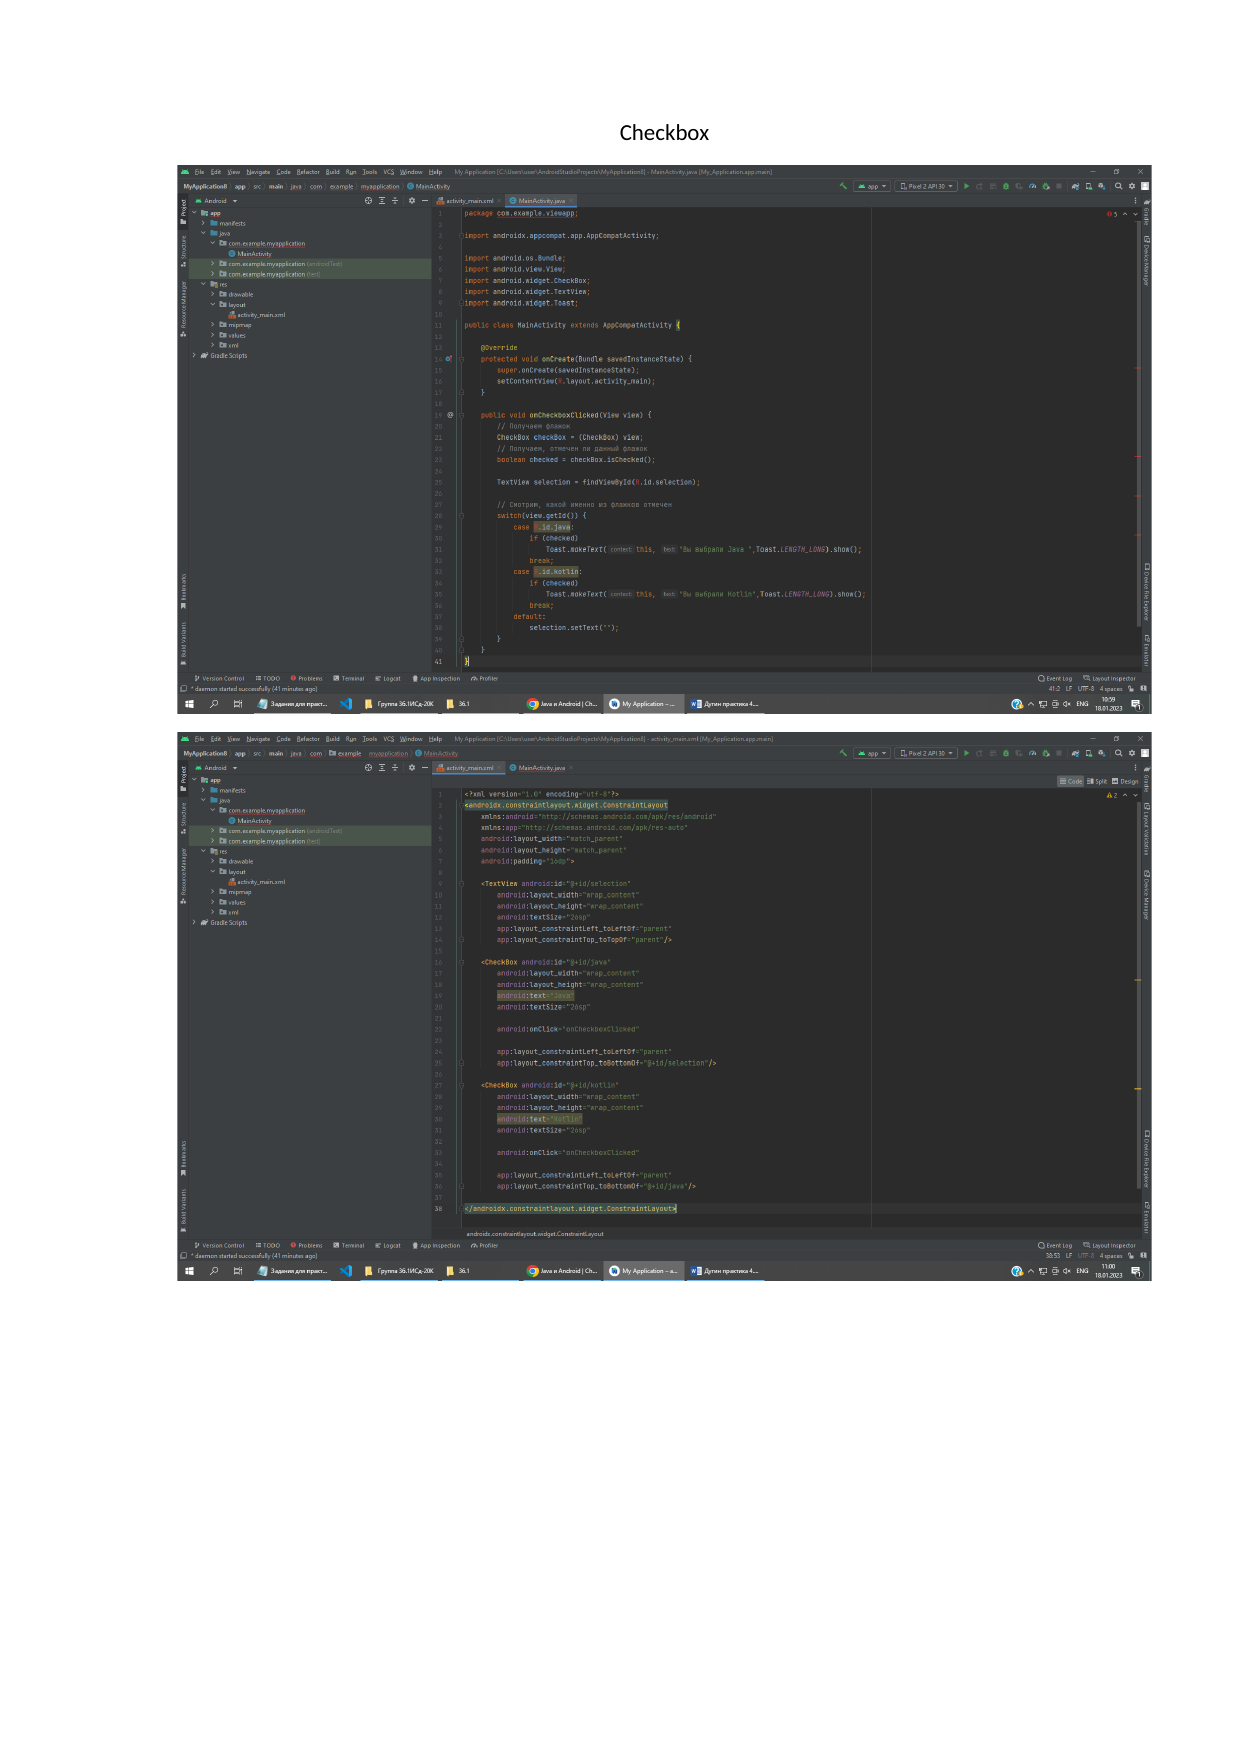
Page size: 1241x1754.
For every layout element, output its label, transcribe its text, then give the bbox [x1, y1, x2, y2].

picture [177, 165, 1152, 714]
picture [177, 732, 1152, 1281]
text Checkbox [177, 118, 1152, 146]
